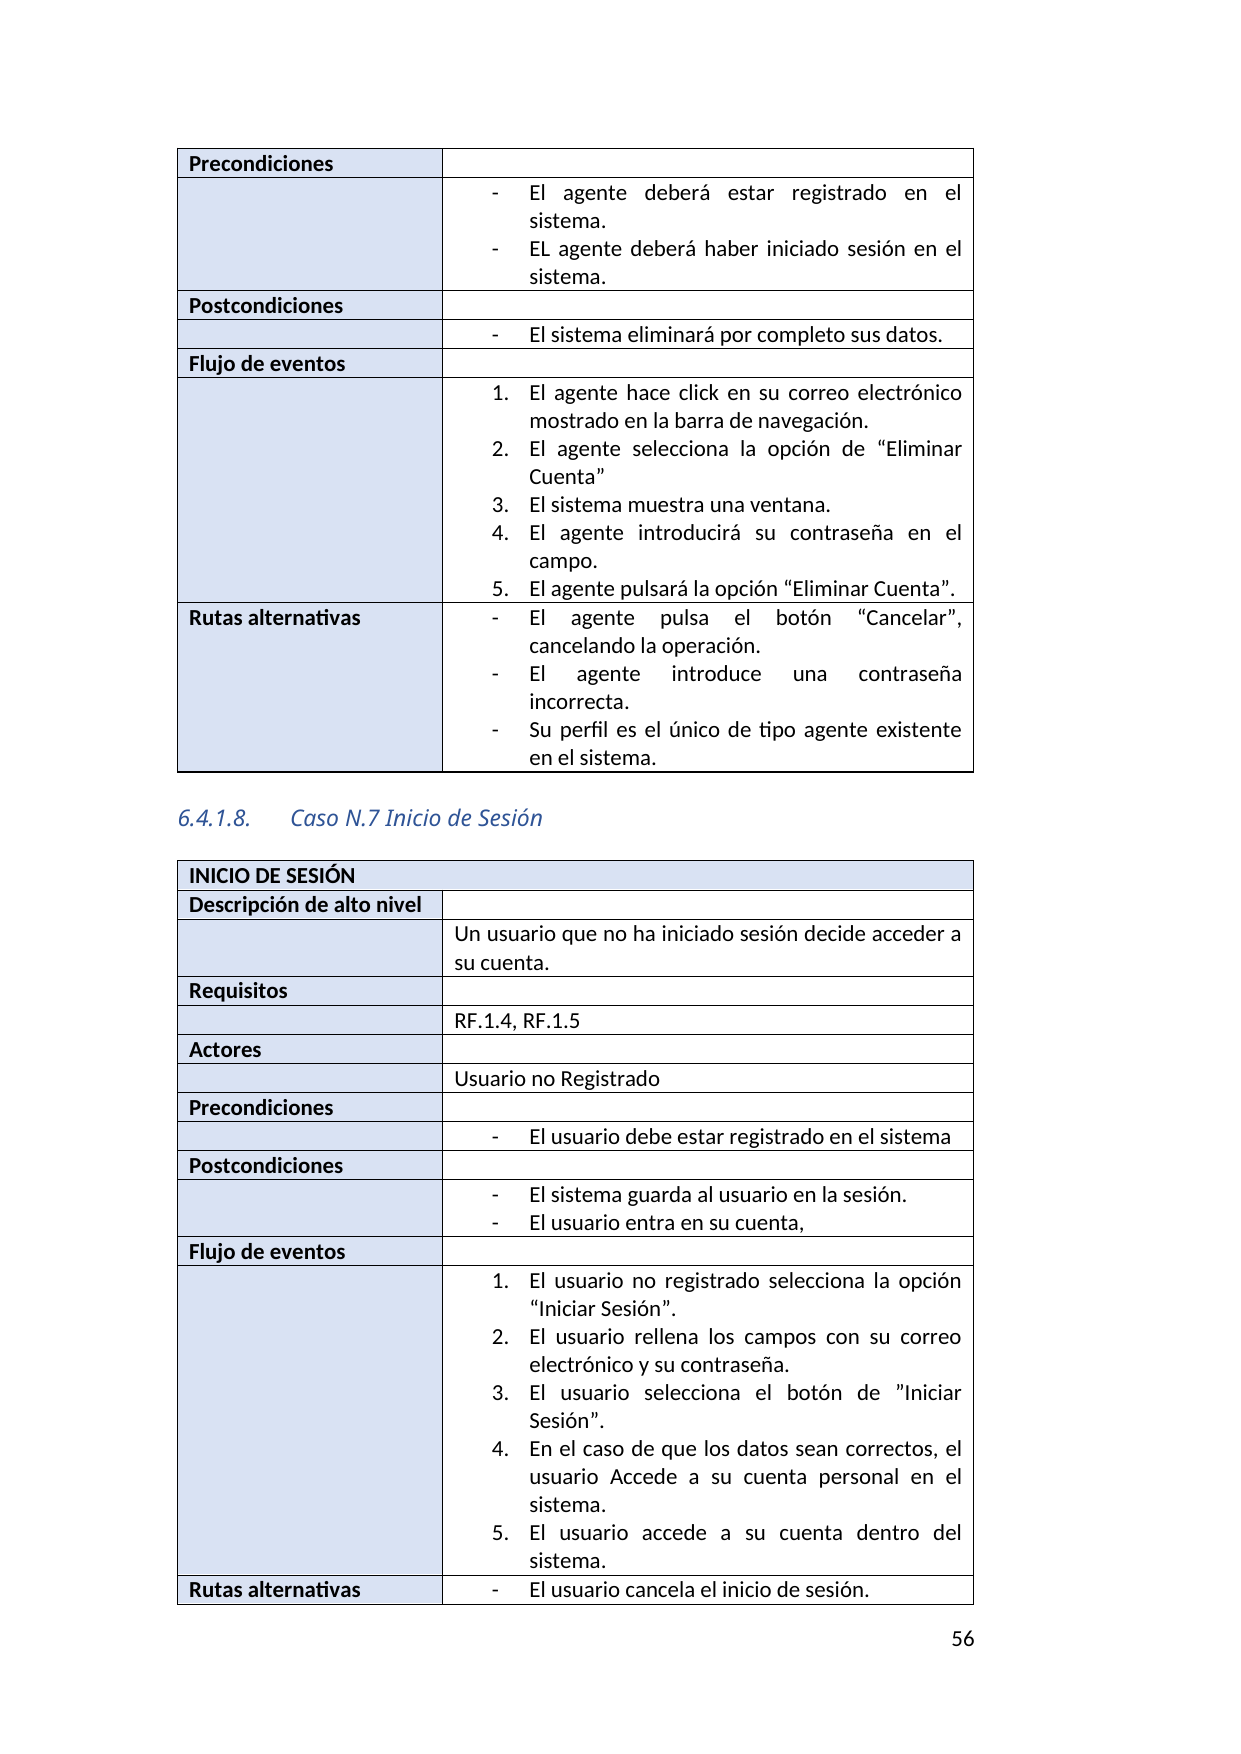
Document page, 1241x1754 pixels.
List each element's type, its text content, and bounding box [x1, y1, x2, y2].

table_cell El agente deberá estar registrado en el sistema. EL agente deberá haber iniciado sesión en el sistema. [443, 178, 973, 290]
table_cell Precondiciones [178, 149, 442, 177]
table_cell [443, 977, 973, 1005]
table_cell El sistema guarda al usuario en la sesión. El usuario entra en su cuenta, [443, 1180, 973, 1236]
table_cell [178, 1122, 442, 1150]
table_cell Postcondiciones [178, 1151, 442, 1179]
table_cell [178, 320, 442, 348]
table_header INICIO DE SESIÓN [178, 861, 973, 889]
table_cell Rutas alternativas [178, 1576, 442, 1603]
table_cell El agente pulsa el botón “Cancelar”, cancelando la operación. El agente introduce una contraseña incorrecta. Su perfil es el único de tipo agente existente en el sistema. [443, 603, 973, 771]
table_cell Precondiciones [178, 1093, 442, 1121]
table_cell Flujo de eventos [178, 1237, 442, 1265]
table_cell [443, 349, 973, 377]
table_cell [443, 149, 973, 177]
table_cell [443, 1237, 973, 1265]
table_cell [178, 1180, 442, 1236]
table_cell Usuario no Registrado [443, 1064, 973, 1092]
table_cell Actores [178, 1035, 442, 1063]
table_cell El agente hace click en su correo electrónico mostrado en la barra de navegación. El agente selecciona la opción de “Eliminar Cuenta” El sistema muestra una ventana. El agente introducirá su contraseña en el campo. El agente pulsará la opción “Eliminar Cuenta”. [443, 378, 973, 602]
subtitle Caso N.7 Inicio de Sesión [177, 802, 974, 833]
table_cell [443, 1093, 973, 1121]
table_cell [178, 1064, 442, 1092]
table_cell [178, 920, 442, 976]
table_cell [178, 1006, 442, 1034]
table_cell Rutas alternativas [178, 603, 442, 771]
table_cell [443, 1035, 973, 1063]
table_cell [178, 378, 442, 602]
table_cell Postcondiciones [178, 291, 442, 319]
table_cell [443, 291, 973, 319]
table_cell El sistema eliminará por completo sus datos. [443, 320, 973, 348]
table_cell Requisitos [178, 977, 442, 1005]
table_cell Descripción de alto nivel [178, 891, 442, 918]
table_cell [443, 1151, 973, 1179]
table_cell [443, 1576, 973, 1603]
table_cell Flujo de eventos [178, 349, 442, 377]
table_cell El usuario no registrado selecciona la opción “Iniciar Sesión”. El usuario rellena los campos con su correo electrónico y su contraseña. El usuario selecciona el botón de ”Iniciar Sesión”. En el caso de que los datos sean correctos, el usuario Accede a su cuenta personal en el sistema. El usuario accede a su cuenta dentro del sistema. [443, 1266, 973, 1574]
table_cell Un usuario que no ha iniciado sesión decide acceder a su cuenta. [443, 920, 973, 976]
table_cell [178, 1266, 442, 1574]
table_cell El usuario debe estar registrado en el sistema [443, 1122, 973, 1150]
table_cell [178, 178, 442, 290]
table_cell [443, 891, 973, 918]
table_cell RF.1.4, RF.1.5 [443, 1006, 973, 1034]
